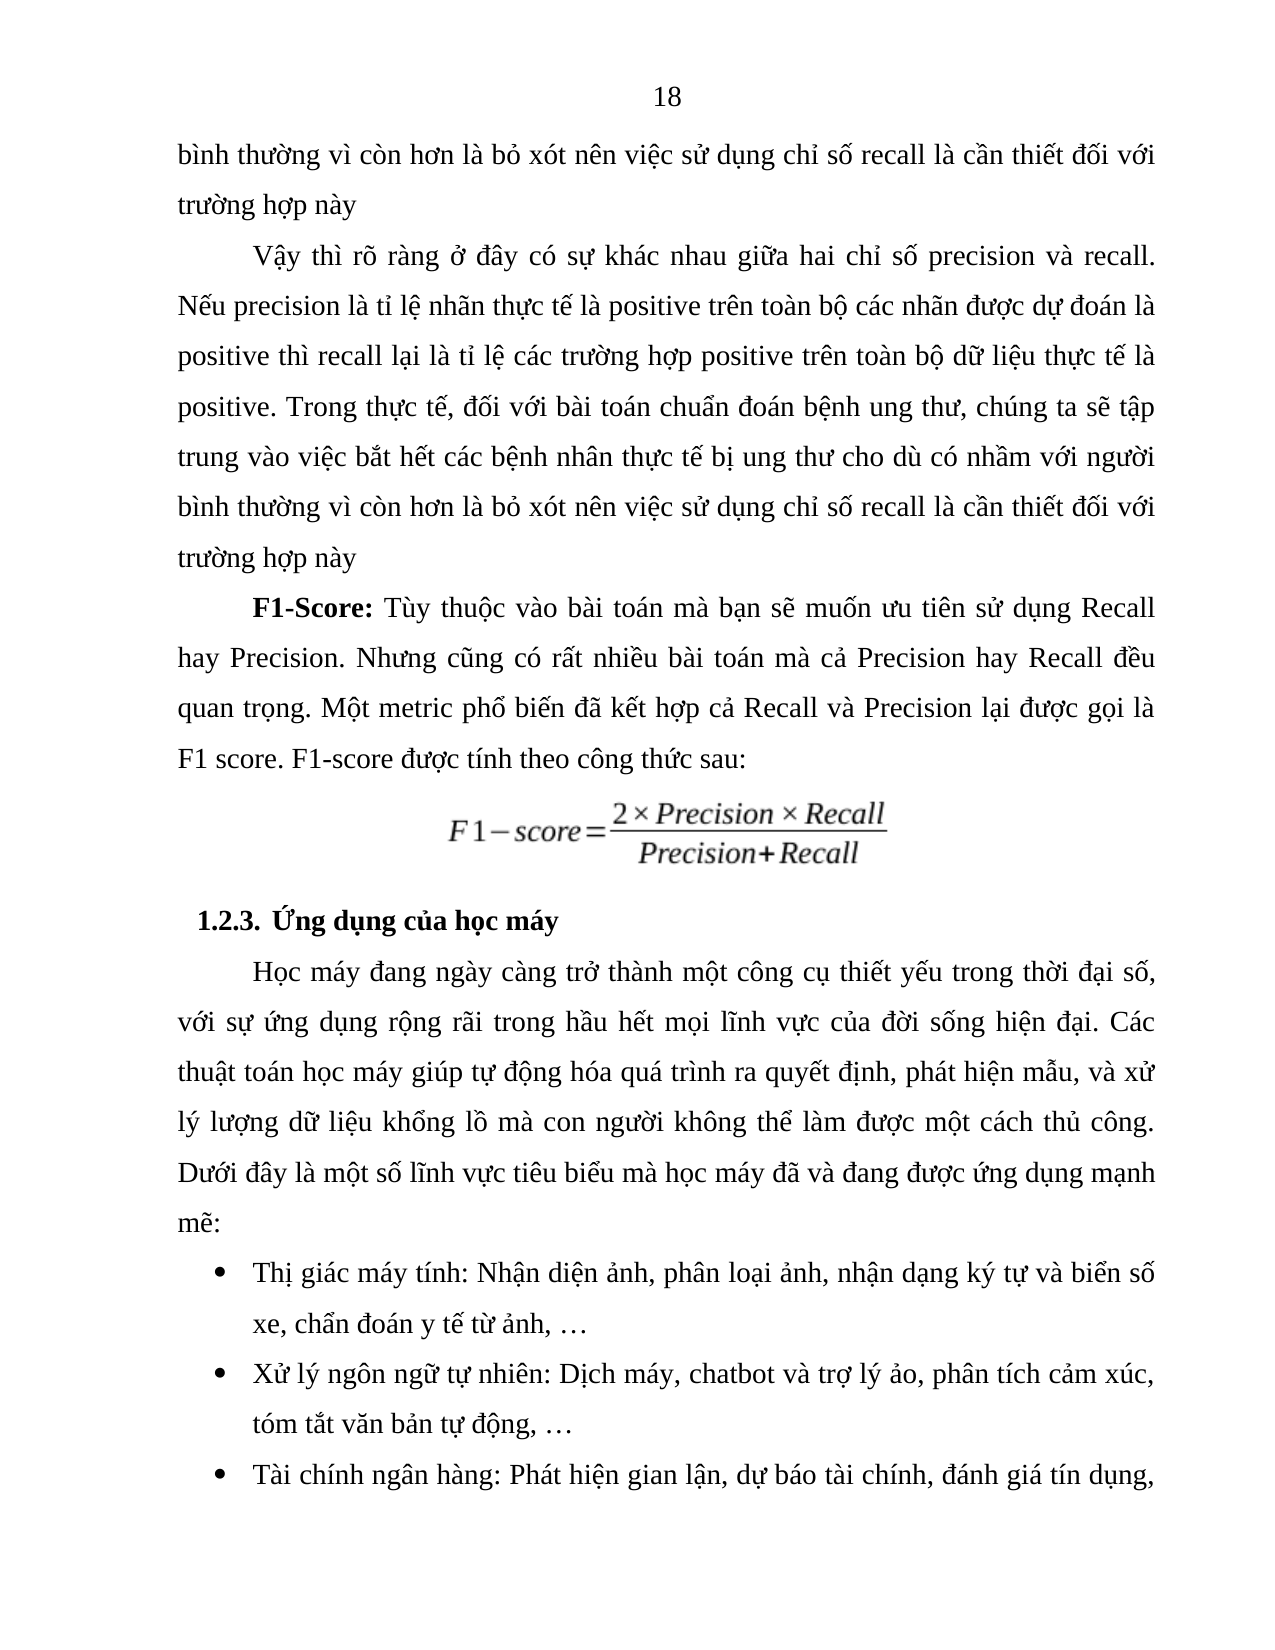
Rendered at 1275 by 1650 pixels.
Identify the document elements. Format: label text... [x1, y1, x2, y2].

list Thị giác máy tính: Nhận diện ảnh, phân loại ảnh, nhận dạng ký tự và biển số xe, chẩn đoán y tế từ ảnh, … [215, 1256, 1157, 1339]
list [215, 1457, 1157, 1491]
text F1-Score: Tùy thuộc vào bài toán mà bạn sẽ muốn ưu tiên sử dụng Recall hay Precision. Nhưng cũng có rất nhiều bài toán mà cả Precision hay Recall đều quan trọng. Một metric phổ biến đã kết hợp cả Recall và Precision lại được gọi là F1 score. F1-score được tính theo công thức sau: [177, 590, 1157, 774]
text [177, 137, 1157, 221]
subtitle Ứng dụng của học máy [197, 903, 1157, 937]
text Học máy đang ngày càng trở thành một công cụ thiết yếu trong thời đại số, với sự ứng dụng rộng rãi trong hầu hết mọi lĩnh vực của đời sống hiện đại. Các thuật toán học máy giúp tự động hóa quá trình ra quyết định, phát hiện mẫu, và xử lý lượng dữ liệu khổng lồ mà con người không thể làm được một cách thủ công. Dưới đây là một số lĩnh vực tiêu biểu mà học máy đã và đang được ứng dụng mạnh mẽ: [177, 954, 1157, 1239]
picture [435, 791, 899, 887]
list Xử lý ngôn ngữ tự nhiên: Dịch máy, chatbot và trợ lý ảo, phân tích cảm xúc, tóm tắt văn bản tự động, … [215, 1356, 1157, 1440]
